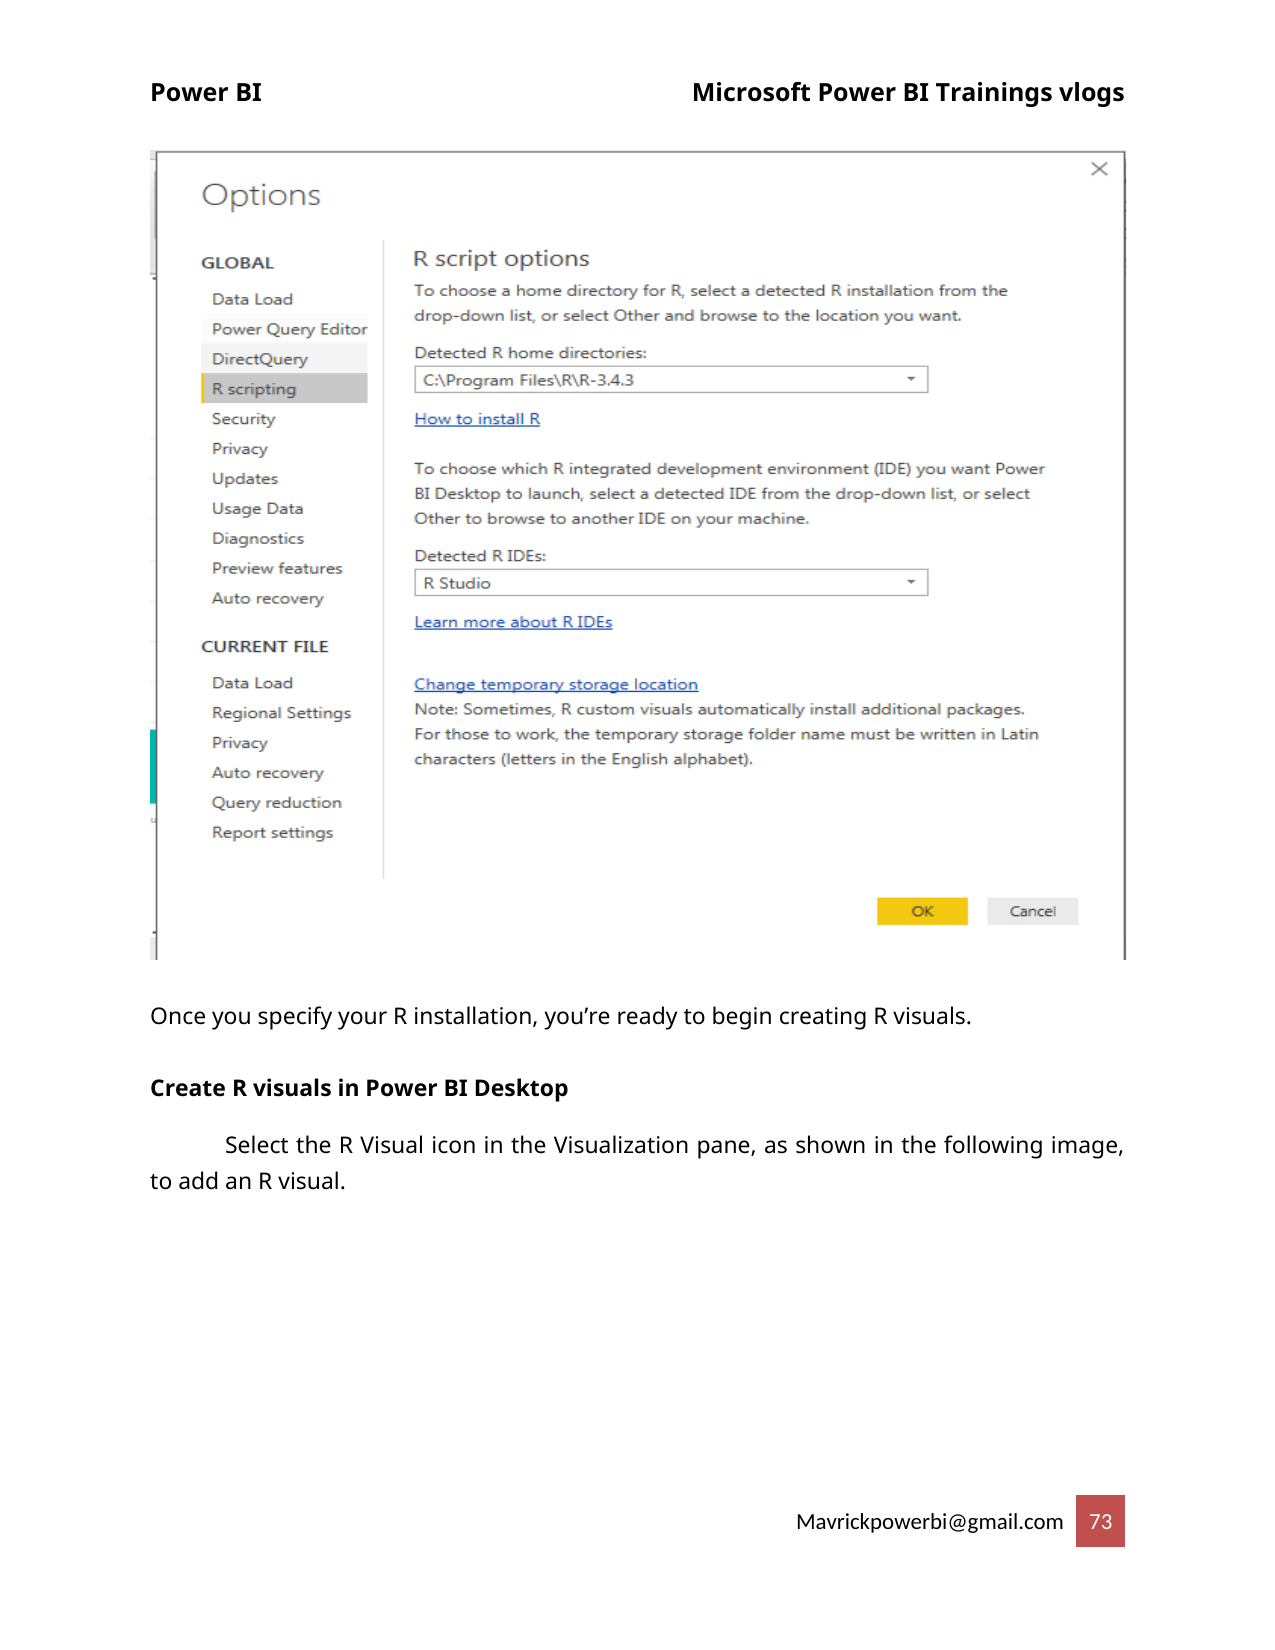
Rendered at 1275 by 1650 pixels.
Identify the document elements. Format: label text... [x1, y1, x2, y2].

text Once you specify your R installation, you’re ready to begin creating R visuals. [150, 1000, 1125, 1031]
text Create R visuals in Power BI Desktop [150, 1072, 1125, 1103]
picture [150, 150, 1127, 960]
text Select the R Visual icon in the Visualization pane, as shown in the following image, to add an R visual. [150, 1129, 1125, 1196]
